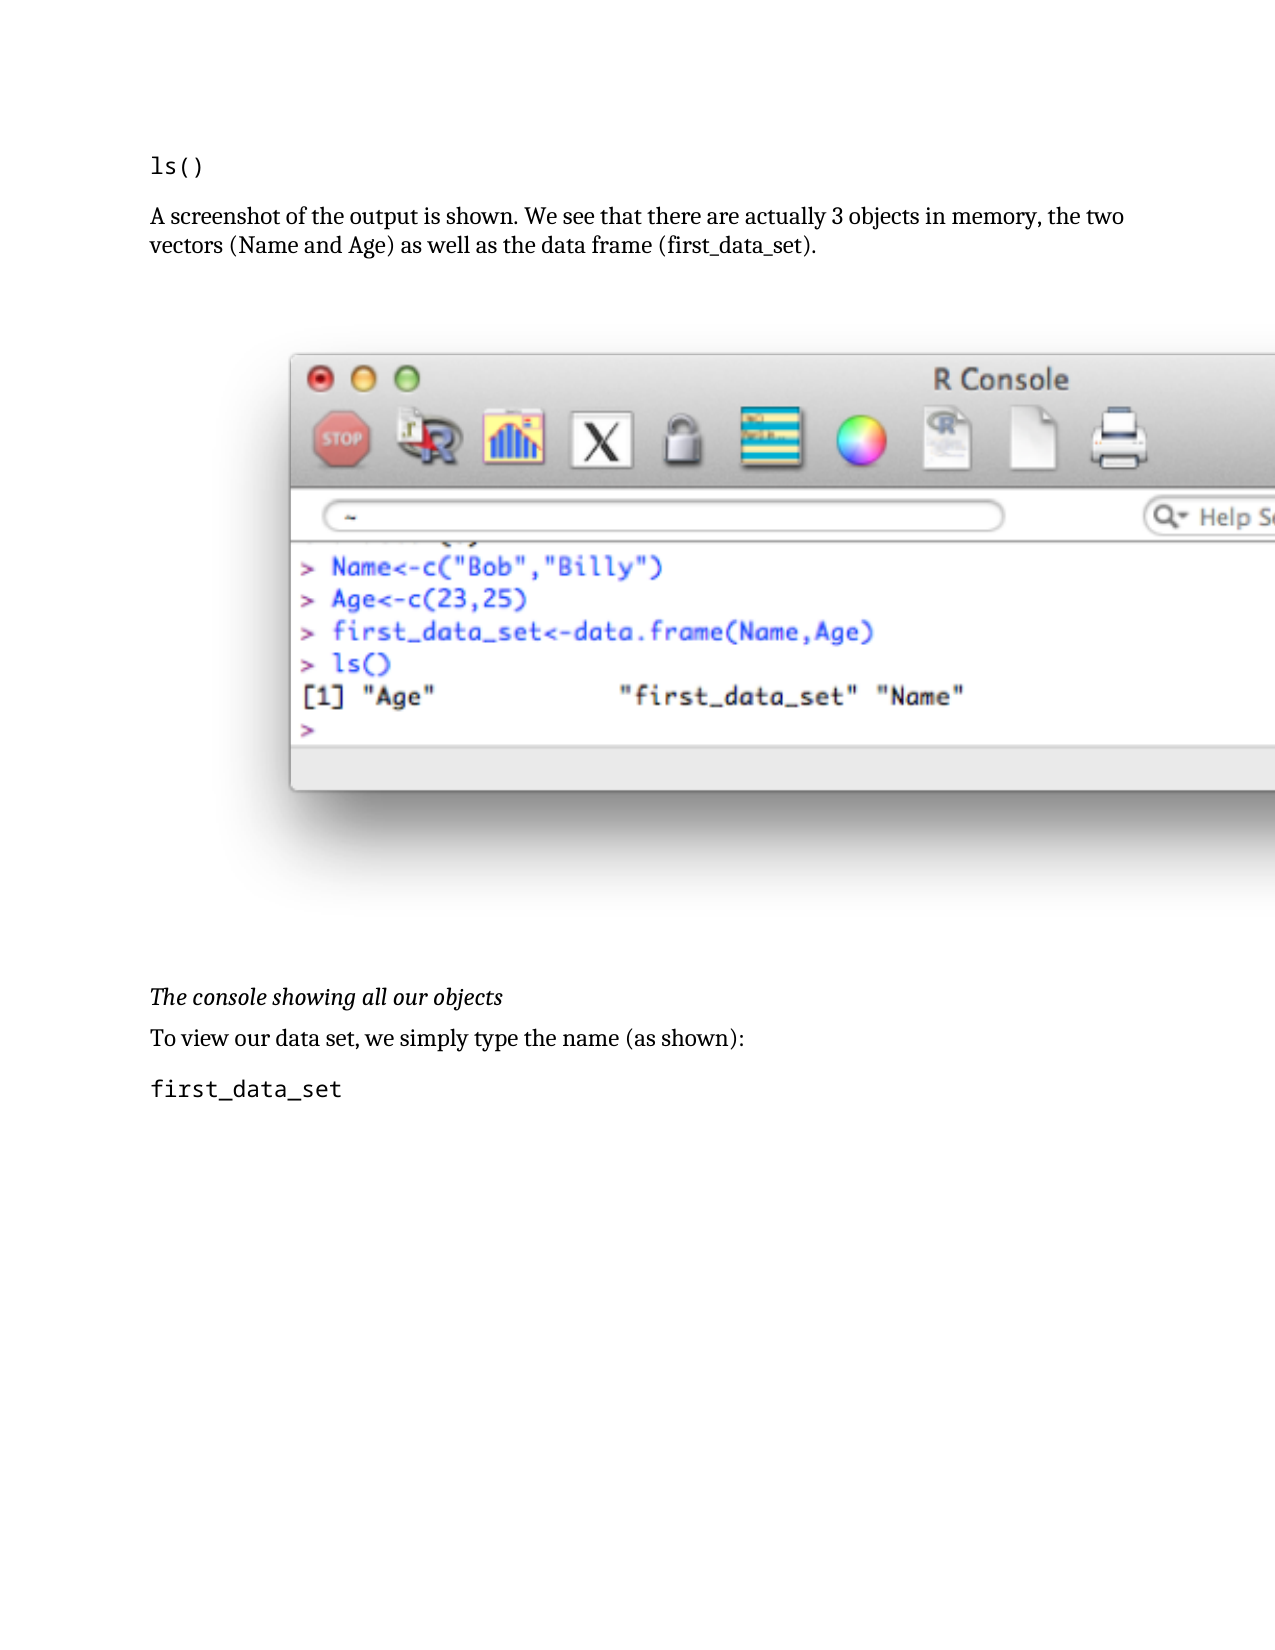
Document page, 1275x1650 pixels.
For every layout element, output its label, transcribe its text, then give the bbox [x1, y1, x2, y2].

text A screenshot of the output is shown. We see that there are actually 3 objects in memory, the two vectors (Name and Age) as well as the data frame (first_data_set). [150, 202, 1125, 259]
text first_data_set [150, 1073, 1125, 1104]
text The console showing all our objects [150, 982, 1125, 1011]
text To view our data set, we simply type the name (as shown): [150, 1024, 1125, 1052]
text ls() [150, 150, 1125, 181]
picture [168, 280, 1275, 962]
